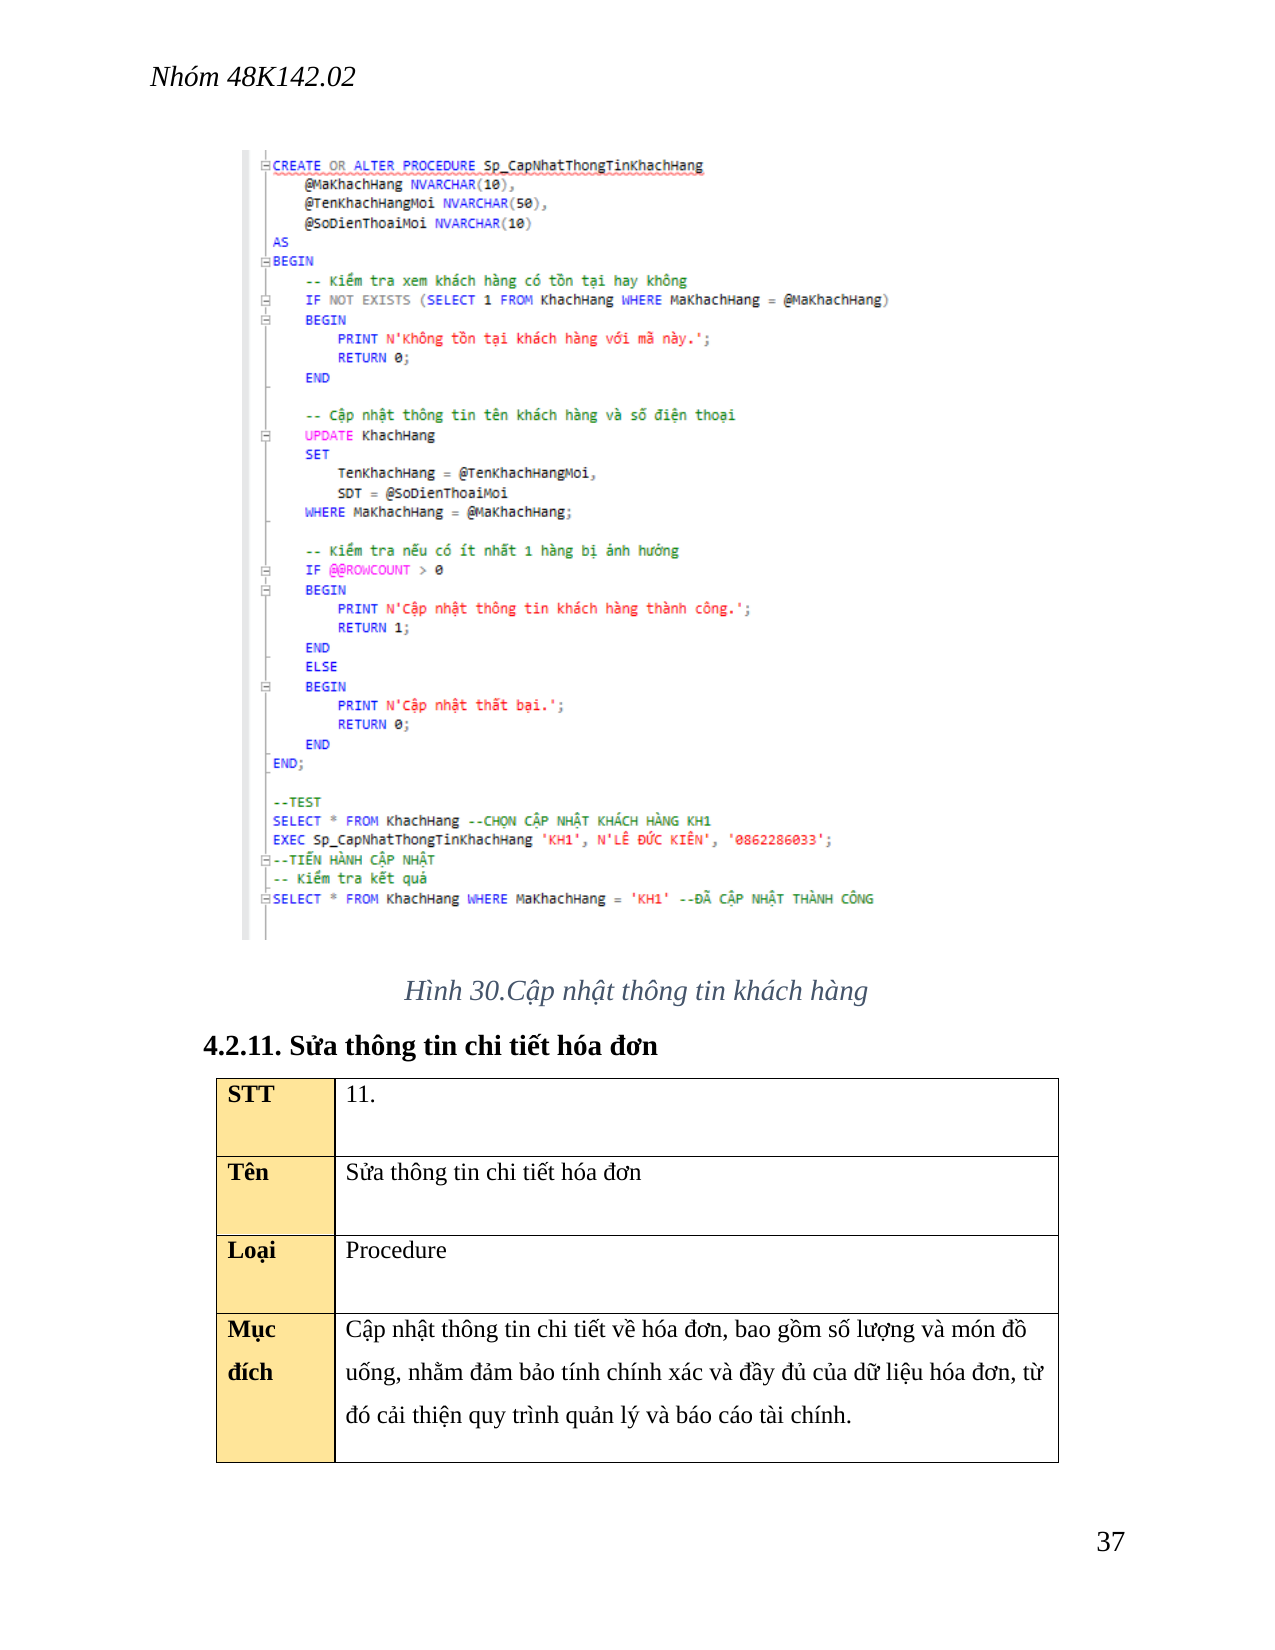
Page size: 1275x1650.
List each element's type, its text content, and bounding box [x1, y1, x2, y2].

picture [242, 150, 1034, 940]
text Hình 30.Cập nhật thông tin khách hàng [150, 973, 1125, 1007]
table_cell Procedure [336, 1236, 1058, 1313]
table_cell Cập nhật thông tin chi tiết về hóa đơn, bao gồm số lượng và món đồ uống, nhằm đảm bảo tính chính xác và đầy đủ của dữ liệu hóa đơn, từ đó cải thiện quy trình quản lý và báo cáo tài chính. [336, 1314, 1058, 1462]
table_cell Loại [217, 1236, 334, 1313]
table_header 11. [336, 1079, 1058, 1156]
table_cell Tên [217, 1157, 334, 1234]
table_header STT [217, 1079, 334, 1156]
subtitle Sửa thông tin chi tiết hóa đơn [179, 1028, 1125, 1061]
table_cell Sửa thông tin chi tiết hóa đơn [336, 1157, 1058, 1234]
table_cell Mục đích [217, 1314, 334, 1462]
